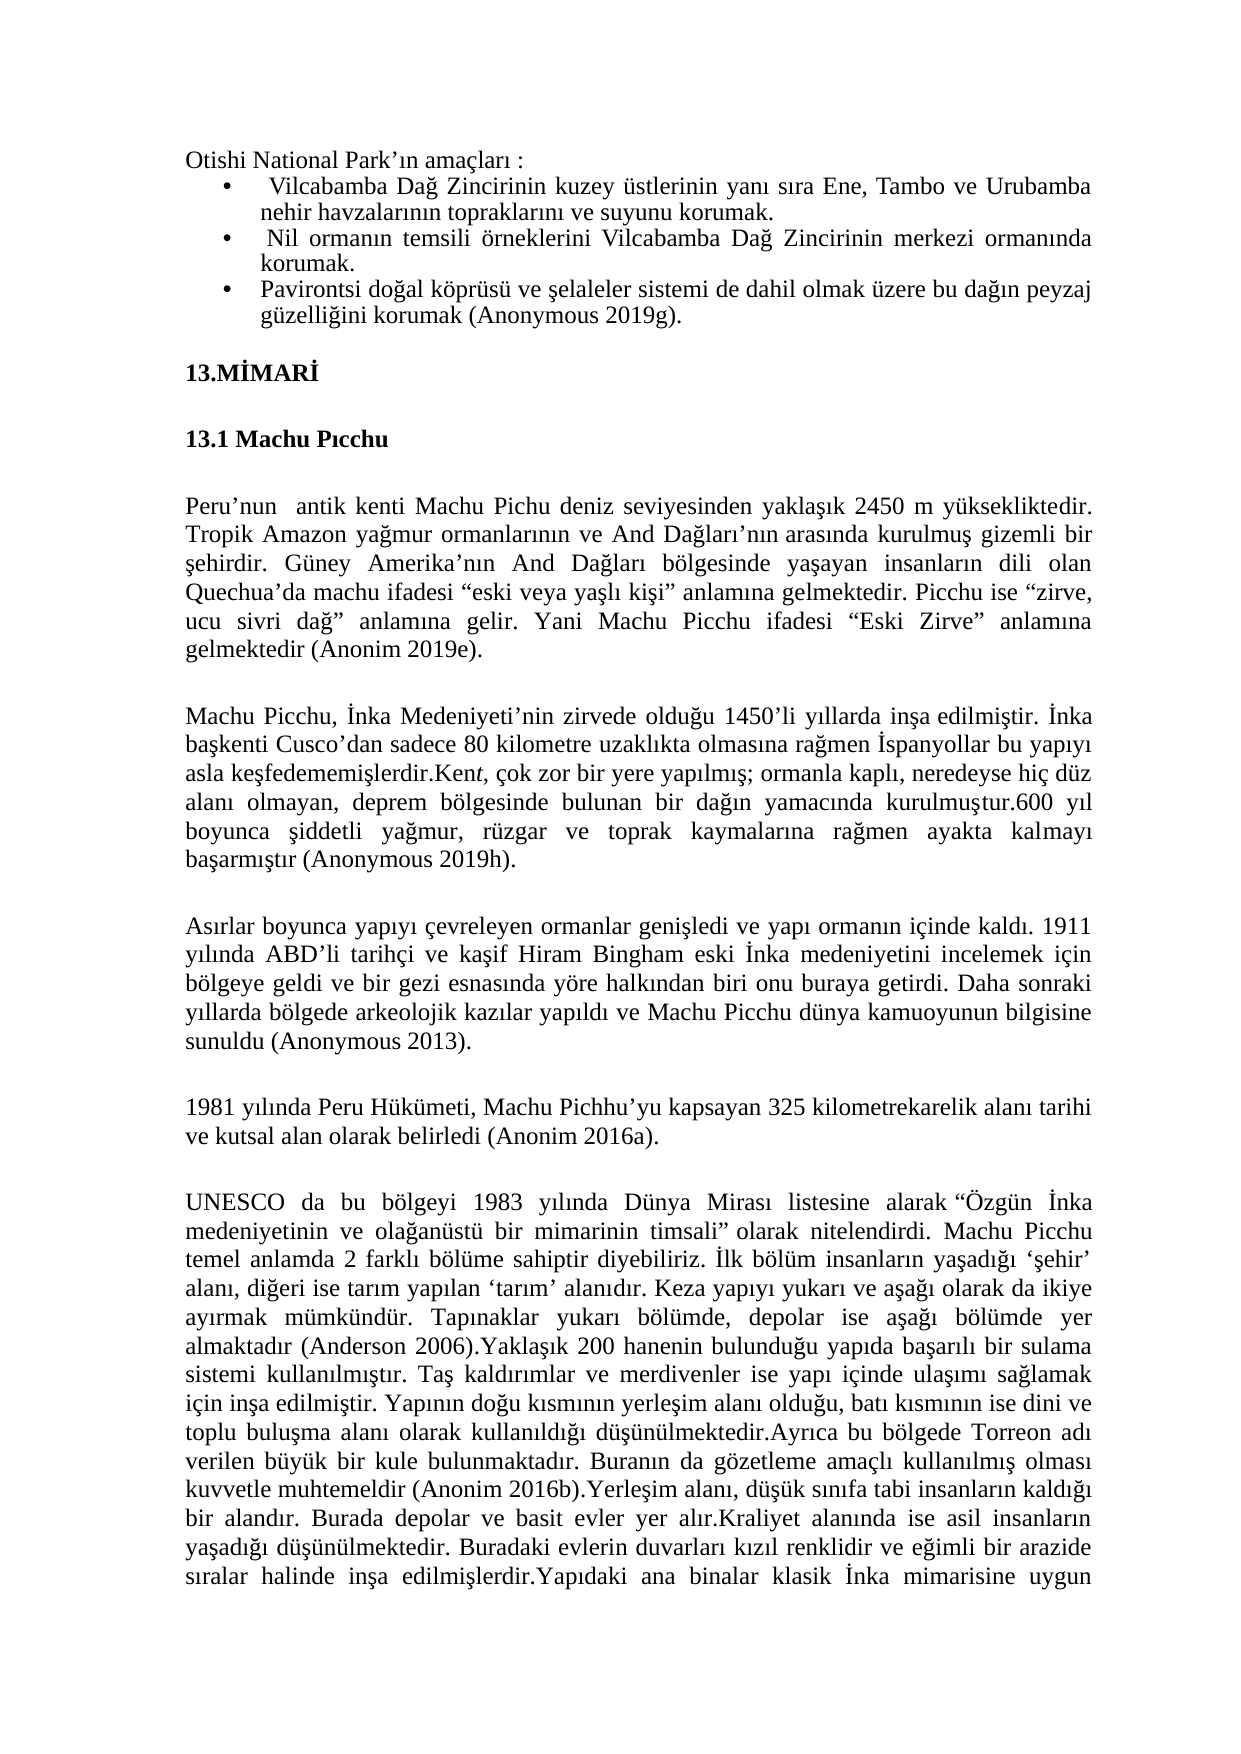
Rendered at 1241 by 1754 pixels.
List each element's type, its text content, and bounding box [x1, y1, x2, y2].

list Vilcabamba Dağ Zincirinin kuzey üstlerinin yanı sıra Ene, Tambo ve Urubamba nehir havzalarının topraklarını ve suyunu korumak. [223, 173, 1093, 225]
text Machu Picchu, İnka Medeniyeti’nin zirvede olduğu 1450’li yıllarda inşa edilmiştir. İnka başkenti Cusco’dan sadece 80 kilometre uzaklıkta olmasına rağmen İspanyollar bu yapıyı asla keşfedememişlerdir.Kent, çok zor bir yere yapılmış; ormanla kaplı, neredeyse hiç düz alanı olmayan, deprem bölgesinde bulunan bir dağın yamacında kurulmuştur.600 yıl boyunca şiddetli yağmur, rüzgar ve toprak kaymalarına rağmen ayakta kalmayı başarmıştır (Anonymous 2019h). [185, 701, 1093, 873]
list Nil ormanın temsili örneklerini Vilcabamba Dağ Zincirinin merkezi ormanında korumak. [223, 225, 1093, 277]
text Otishi National Park’ın amaçları : [185, 148, 1093, 173]
list Pavirontsi doğal köprüsü ve şelaleler sistemi de dahil olmak üzere bu dağın peyzaj güzelliğini korumak (Anonymous 2019g). [223, 277, 1093, 329]
text 1981 yılında Peru Hükümeti, Machu Pichhu’yu kapsayan 325 kilometrekarelik alanı tarihi ve kutsal alan olarak belirledi (Anonim 2016a). [185, 1092, 1093, 1149]
text 13.MİMARİ [148, 358, 1093, 387]
text Peru’nun antik kenti Machu Pichu deniz seviyesinden yaklaşık 2450 m yüksekliktedir. Tropik Amazon yağmur ormanlarının ve And Dağları’nın arasında kurulmuş gizemli bir şehirdir. Güney Amerika’nın And Dağları bölgesinde yaşayan insanların dili olan Quechua’da machu ifadesi “eski veya yaşlı kişi” anlamına gelmektedir. Picchu ise “zirve, ucu sivri dağ” anlamına gelir. Yani Machu Picchu ifadesi “Eski Zirve” anlamına gelmektedir (Anonim 2019e). [185, 491, 1093, 663]
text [185, 1187, 1093, 1589]
text 13.1 Machu Pıcchu [148, 424, 1093, 453]
text Asırlar boyunca yapıyı çevreleyen ormanlar genişledi ve yapı ormanın içinde kaldı. 1911 yılında ABD’li tarihçi ve kaşif Hiram Bingham eski İnka medeniyetini incelemek için bölgeye geldi ve bir gezi esnasında yöre halkından biri onu buraya getirdi. Daha sonraki yıllarda bölgede arkeolojik kazılar yapıldı ve Machu Picchu dünya kamuoyunun bilgisine sunuldu (Anonymous 2013). [185, 911, 1093, 1054]
